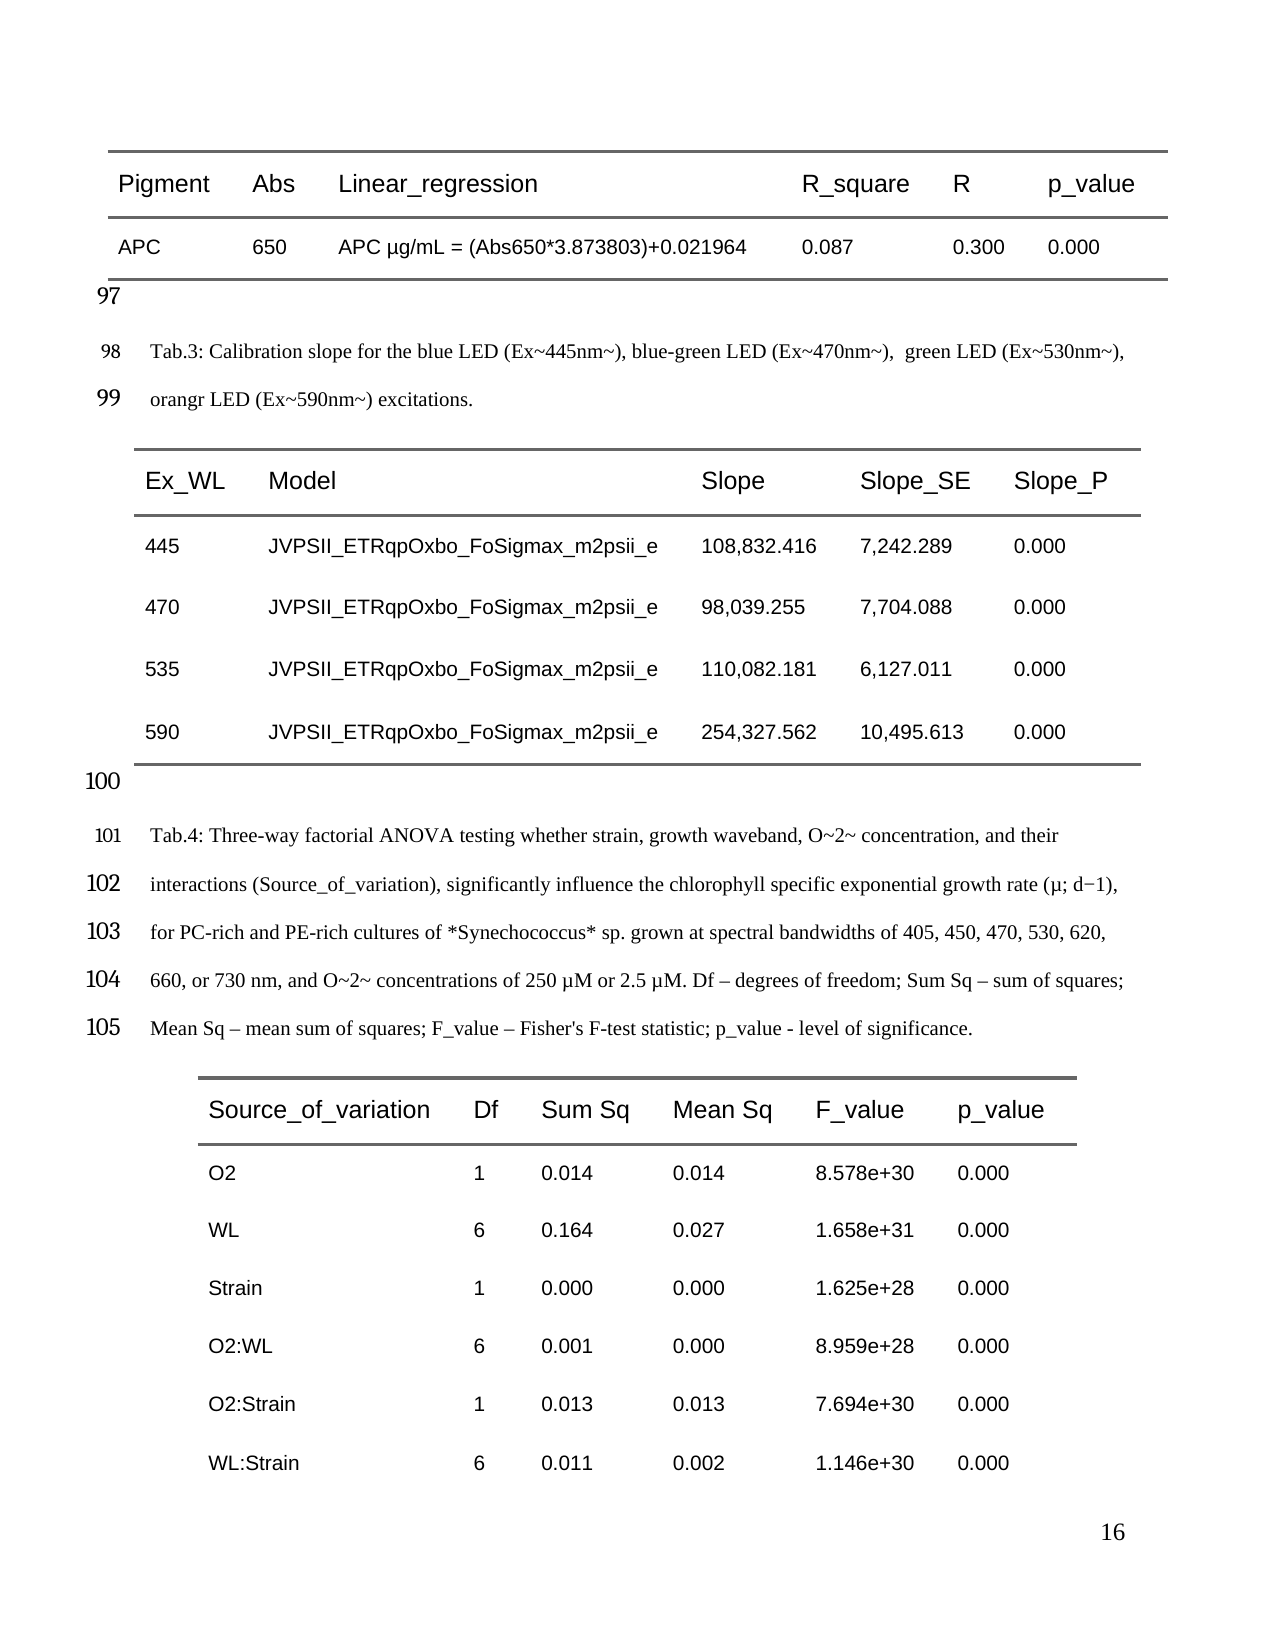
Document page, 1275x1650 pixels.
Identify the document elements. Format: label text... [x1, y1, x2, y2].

table_cell 1 [463, 1146, 531, 1201]
table_cell 0.000 [662, 1317, 805, 1375]
table_header p_value [1037, 153, 1168, 216]
table_cell 0.000 [662, 1259, 805, 1317]
table_header R [942, 153, 1037, 216]
table_cell JVPSII_ETRqpOxbo_FoSigmax_m2psii_e [258, 700, 691, 763]
table_cell 6,127.011 [849, 638, 1003, 700]
table_cell 8.578e+30 [805, 1146, 947, 1201]
table_cell 1.658e+31 [805, 1201, 947, 1259]
table_cell 0.002 [662, 1433, 805, 1492]
text Tab.3: Calibration slope for the blue LED (Ex~445nm~), blue-green LED (Ex~470nm~), green LED (Ex~530nm~), orangr LED (Ex~590nm~) excitations. [150, 339, 1125, 411]
table_cell 0.000 [1003, 638, 1141, 700]
table_cell 0.087 [791, 219, 942, 278]
table_cell JVPSII_ETRqpOxbo_FoSigmax_m2psii_e [258, 517, 691, 576]
table_cell 98,039.255 [691, 576, 849, 638]
table_cell 0.014 [662, 1146, 805, 1201]
table_cell 6 [463, 1201, 531, 1259]
table_header Ex_WL [134, 451, 258, 513]
table_cell 1.625e+28 [805, 1259, 947, 1317]
table_header Mean Sq [662, 1080, 805, 1142]
table_header Slope_SE [849, 451, 1003, 513]
table_cell 1 [463, 1259, 531, 1317]
table_cell 1 [463, 1375, 531, 1433]
table_cell 0.000 [947, 1433, 1077, 1492]
table_cell 0.011 [531, 1433, 662, 1492]
table_cell 445 [134, 517, 258, 576]
table_cell 0.027 [662, 1201, 805, 1259]
table_cell 0.000 [947, 1375, 1077, 1433]
table_cell 254,327.562 [691, 700, 849, 763]
table_header Source_of_variation [198, 1080, 463, 1142]
table_cell 7,704.088 [849, 576, 1003, 638]
table_cell WL [198, 1201, 463, 1259]
table_header R_square [791, 153, 942, 216]
table_cell 110,082.181 [691, 638, 849, 700]
table_header Pigment [108, 153, 242, 216]
text Tab.4: Three-way factorial ANOVA testing whether strain, growth waveband, O~2~ concentration, and their interactions (Source_of_variation), significantly influence the chlorophyll specific exponential growth rate (µ; d−1), for PC-rich and PE-rich cultures of *Synechococcus* sp. grown at spectral bandwidths of 405, 450, 470, 530, 620, 660, or 730 nm, and O~2~ concentrations of 250 µM or 2.5 µM. Df – degrees of freedom; Sum Sq – sum of squares; Mean Sq – mean sum of squares; F_value – Fisher's F-test statistic; p_value - level of significance. [150, 823, 1125, 1040]
table_cell O2 [198, 1146, 463, 1201]
table_cell 8.959e+28 [805, 1317, 947, 1375]
table_header p_value [947, 1080, 1077, 1142]
table_cell 470 [134, 576, 258, 638]
table_header Df [463, 1080, 531, 1142]
table_cell 0.001 [531, 1317, 662, 1375]
table_cell APC µg/mL = (Abs650*3.873803)+0.021964 [328, 219, 791, 278]
table_cell 7.694e+30 [805, 1375, 947, 1433]
table_cell O2:Strain [198, 1375, 463, 1433]
table_cell 6 [463, 1317, 531, 1375]
table_cell 0.000 [531, 1259, 662, 1317]
table_cell 0.000 [1003, 517, 1141, 576]
table_cell 0.300 [942, 219, 1037, 278]
table_cell JVPSII_ETRqpOxbo_FoSigmax_m2psii_e [258, 576, 691, 638]
table_cell 590 [134, 700, 258, 763]
table_cell 0.013 [531, 1375, 662, 1433]
table_cell 0.164 [531, 1201, 662, 1259]
table_cell 650 [242, 219, 328, 278]
table_cell 6 [463, 1433, 531, 1492]
table_header Linear_regression [328, 153, 791, 216]
table_cell 0.000 [1037, 219, 1168, 278]
table_header F_value [805, 1080, 947, 1142]
table_cell 535 [134, 638, 258, 700]
table_cell 7,242.289 [849, 517, 1003, 576]
table_cell 108,832.416 [691, 517, 849, 576]
table_cell 1.146e+30 [805, 1433, 947, 1492]
table_cell 0.000 [947, 1317, 1077, 1375]
table_cell 0.000 [947, 1259, 1077, 1317]
table_cell JVPSII_ETRqpOxbo_FoSigmax_m2psii_e [258, 638, 691, 700]
table_cell 0.014 [531, 1146, 662, 1201]
table_cell 0.000 [1003, 700, 1141, 763]
table_cell Strain [198, 1259, 463, 1317]
table_header Abs [242, 153, 328, 216]
table_cell APC [108, 219, 242, 278]
table_header Slope [691, 451, 849, 513]
table_header Model [258, 451, 691, 513]
table_cell 0.000 [1003, 576, 1141, 638]
table_cell 0.013 [662, 1375, 805, 1433]
table_header Slope_P [1003, 451, 1141, 513]
table_cell O2:WL [198, 1317, 463, 1375]
table_cell 10,495.613 [849, 700, 1003, 763]
table_cell 0.000 [947, 1146, 1077, 1201]
table_cell WL:Strain [198, 1433, 463, 1492]
table_header Sum Sq [531, 1080, 662, 1142]
table_cell 0.000 [947, 1201, 1077, 1259]
